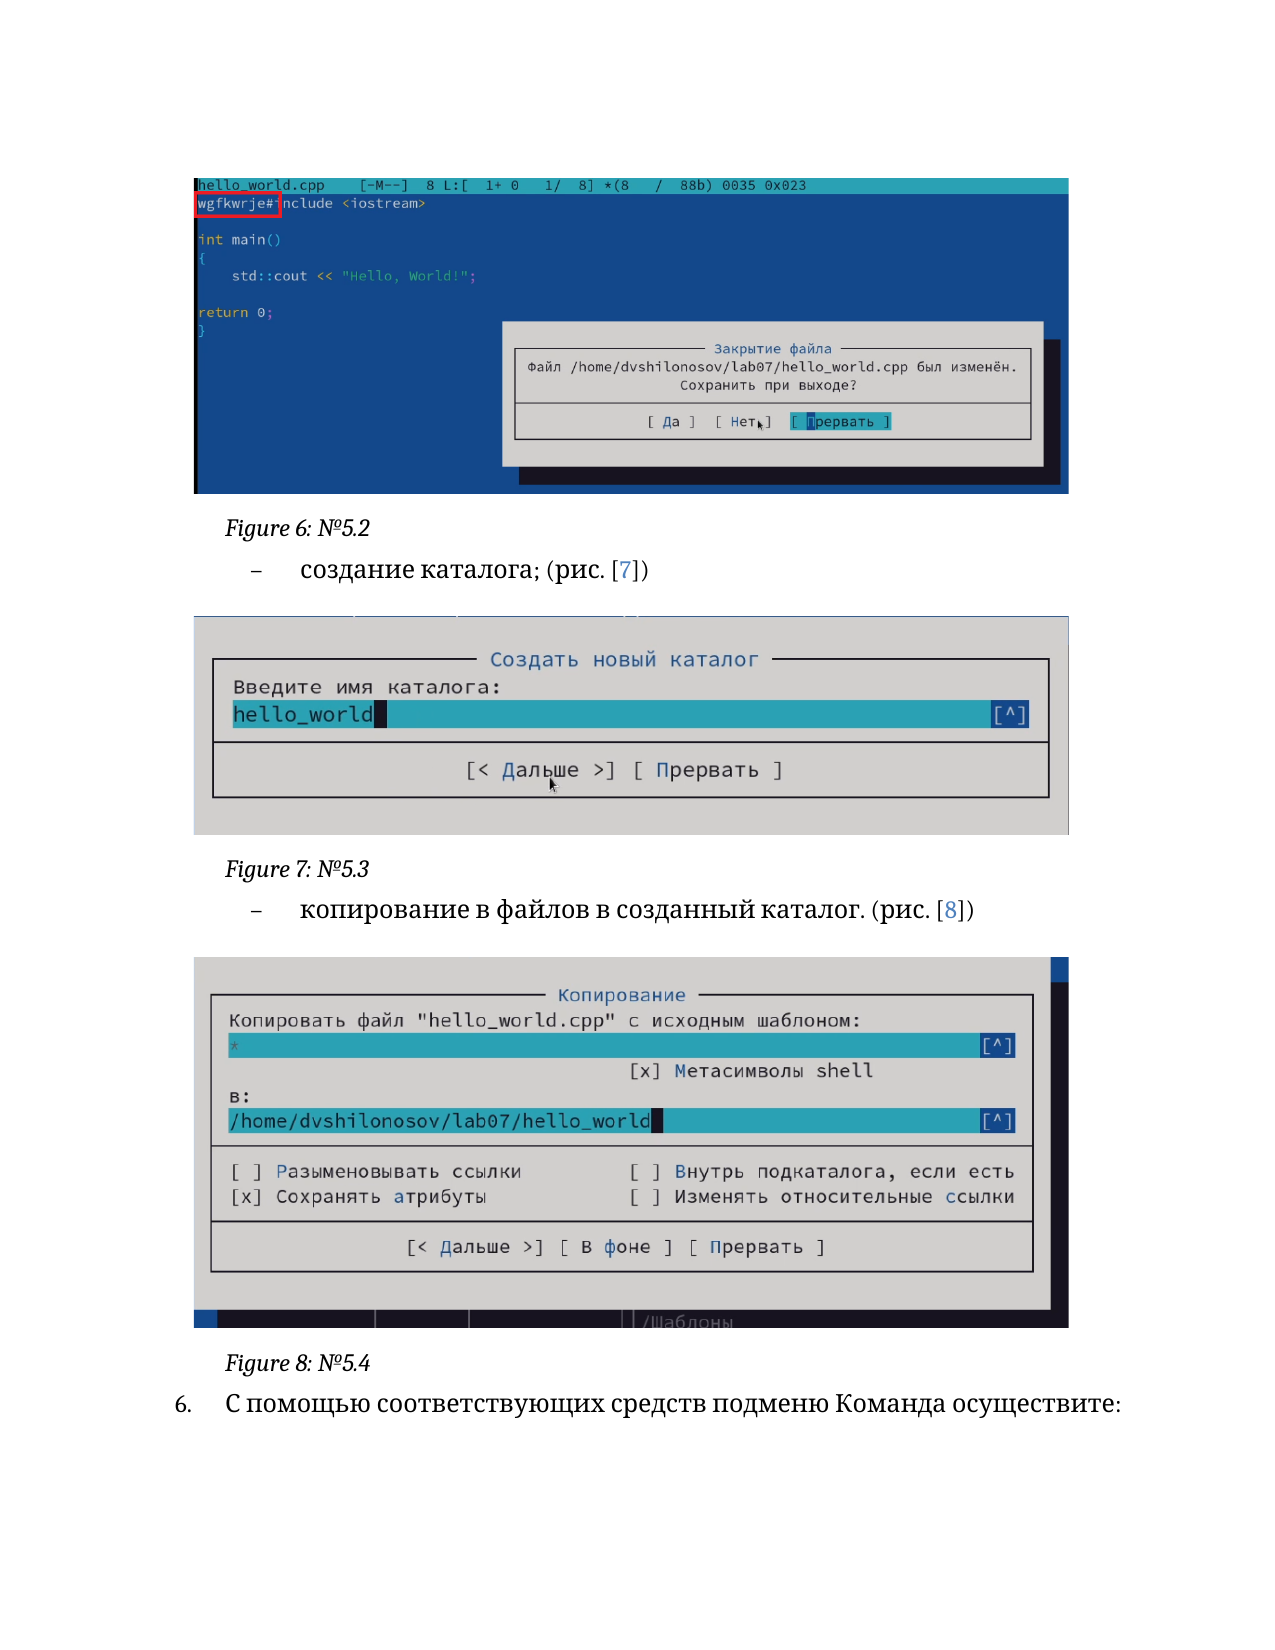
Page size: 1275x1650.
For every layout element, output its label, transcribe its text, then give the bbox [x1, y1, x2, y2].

list Figure 6: №5.2 [175, 514, 1125, 543]
list копирование в файлов в созданный каталог. (рис. [8]) [250, 896, 1125, 925]
list С помощью соответствующих средств подменю Команда осуществите: [175, 1390, 1125, 1419]
picture [193, 178, 1069, 494]
picture [193, 957, 1069, 1328]
list Figure 7: №5.3 [175, 855, 1125, 884]
picture [193, 616, 1069, 835]
list Figure 8: №5.4 [175, 1349, 1125, 1378]
list создание каталога; (рис. [7]) [250, 556, 1125, 584]
